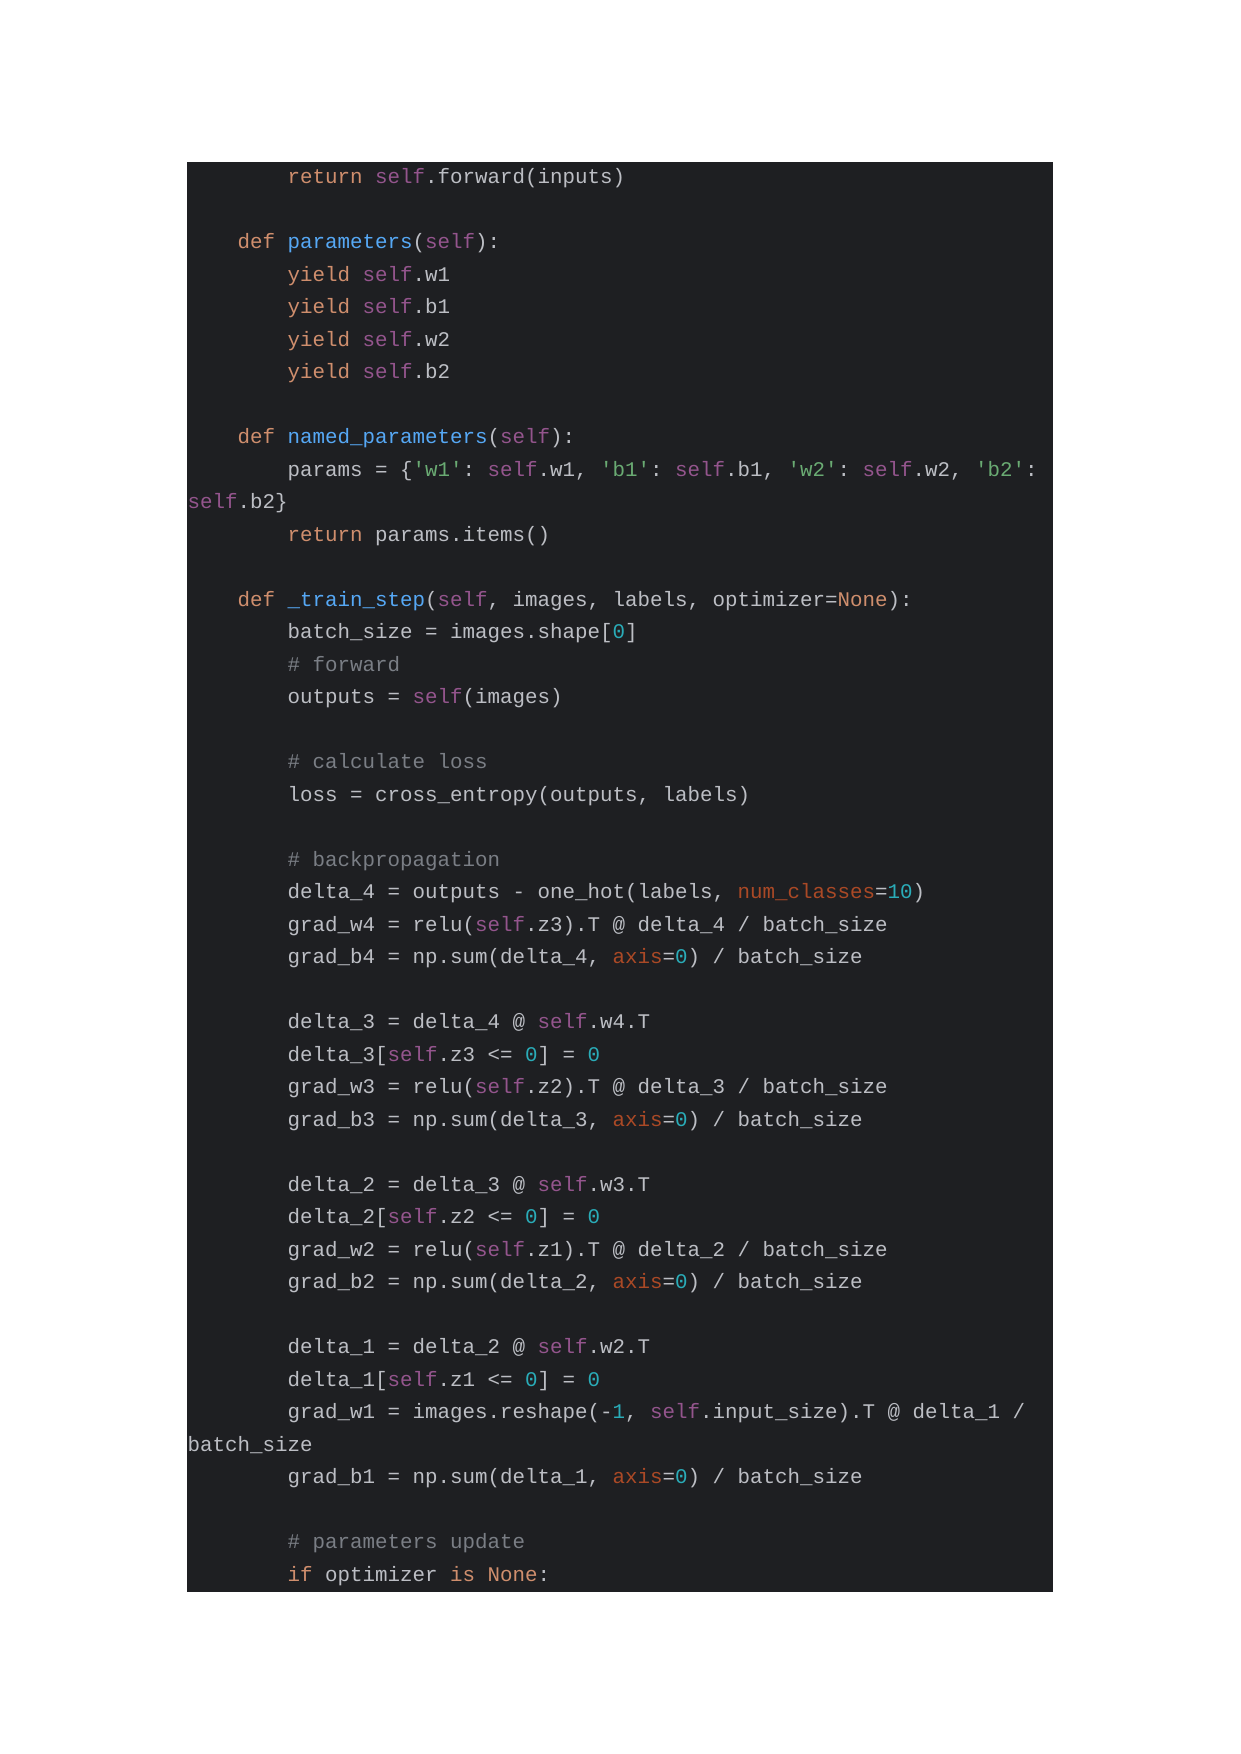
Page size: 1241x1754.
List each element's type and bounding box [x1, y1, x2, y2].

text [187, 162, 1053, 1592]
